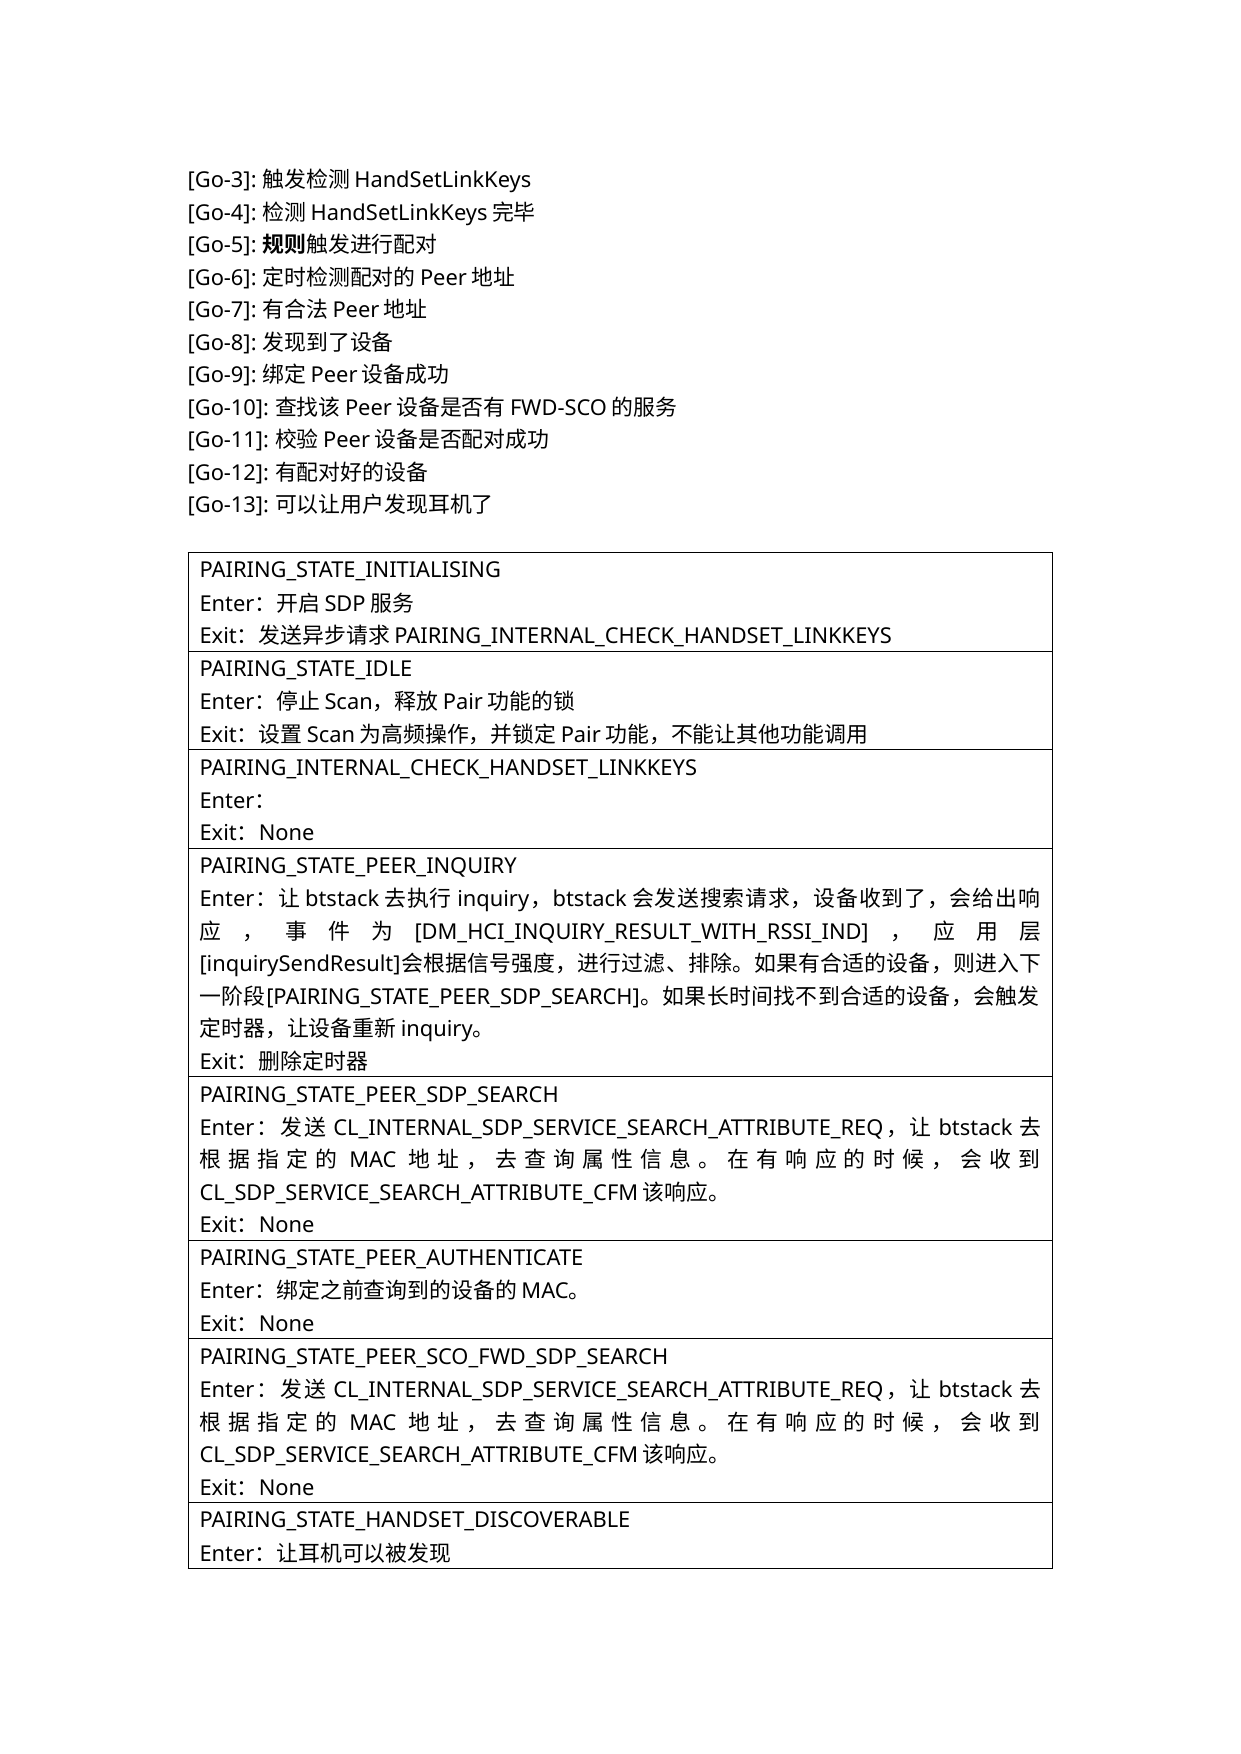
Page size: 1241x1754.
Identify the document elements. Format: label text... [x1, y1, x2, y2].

text [Go-12]: 有配对好的设备 [187, 454, 1053, 487]
table_cell PAIRING_INTERNAL_CHECK_HANDSET_LINKKEYS Enter： Exit：None [189, 750, 1052, 848]
text [Go-4]: 检测HandSetLinkKeys完毕 [187, 194, 1053, 227]
text [Go-10]: 查找该Peer设备是否有FWD-SCO的服务 [187, 389, 1053, 422]
text [Go-3]: 触发检测HandSetLinkKeys [187, 162, 1053, 194]
text [Go-7]: 有合法Peer地址 [187, 292, 1053, 324]
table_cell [189, 1503, 1052, 1568]
table_header PAIRING_STATE_INITIALISING Enter：开启SDP服务 Exit：发送异步请求PAIRING_INTERNAL_CHECK_HANDSET_LINKKEYS [189, 553, 1052, 651]
table_cell PAIRING_STATE_PEER_SCO_FWD_SDP_SEARCH Enter：发送CL_INTERNAL_SDP_SERVICE_SEARCH_ATTRIBUTE_REQ，让btstack去根据指定的MAC地址，去查询属性信息。在有响应的时候，会收到CL_SDP_SERVICE_SEARCH_ATTRIBUTE_CFM该响应。 Exit：None [189, 1339, 1052, 1502]
text [Go-8]: 发现到了设备 [187, 324, 1053, 357]
table_cell PAIRING_STATE_PEER_SDP_SEARCH Enter：发送CL_INTERNAL_SDP_SERVICE_SEARCH_ATTRIBUTE_REQ，让btstack去根据指定的MAC地址，去查询属性信息。在有响应的时候，会收到CL_SDP_SERVICE_SEARCH_ATTRIBUTE_CFM该响应。 Exit：None [189, 1077, 1052, 1240]
text [Go-11]: 校验Peer设备是否配对成功 [187, 422, 1053, 454]
table_cell PAIRING_STATE_PEER_INQUIRY Enter：让btstack去执行inquiry，btstack会发送搜索请求，设备收到了，会给出响应，事件为[DM_HCI_INQUIRY_RESULT_WITH_RSSI_IND]，应用层[inquirySendResult]会根据信号强度，进行过滤、排除。如果有合适的设备，则进入下一阶段[PAIRING_STATE_PEER_SDP_SEARCH]。如果长时间找不到合适的设备，会触发定时器，让设备重新inquiry。 Exit：删除定时器 [189, 849, 1052, 1076]
table_cell PAIRING_STATE_IDLE Enter：停止Scan，释放Pair功能的锁 Exit：设置Scan为高频操作，并锁定Pair功能，不能让其他功能调用 [189, 652, 1052, 749]
text [Go-5]: 规则触发进行配对 [187, 227, 1053, 259]
table_cell PAIRING_STATE_PEER_AUTHENTICATE Enter：绑定之前查询到的设备的MAC。 Exit：None [189, 1241, 1052, 1338]
text [Go-9]: 绑定Peer设备成功 [187, 357, 1053, 389]
text [Go-6]: 定时检测配对的Peer地址 [187, 259, 1053, 292]
text [Go-13]: 可以让用户发现耳机了 [187, 487, 1053, 519]
